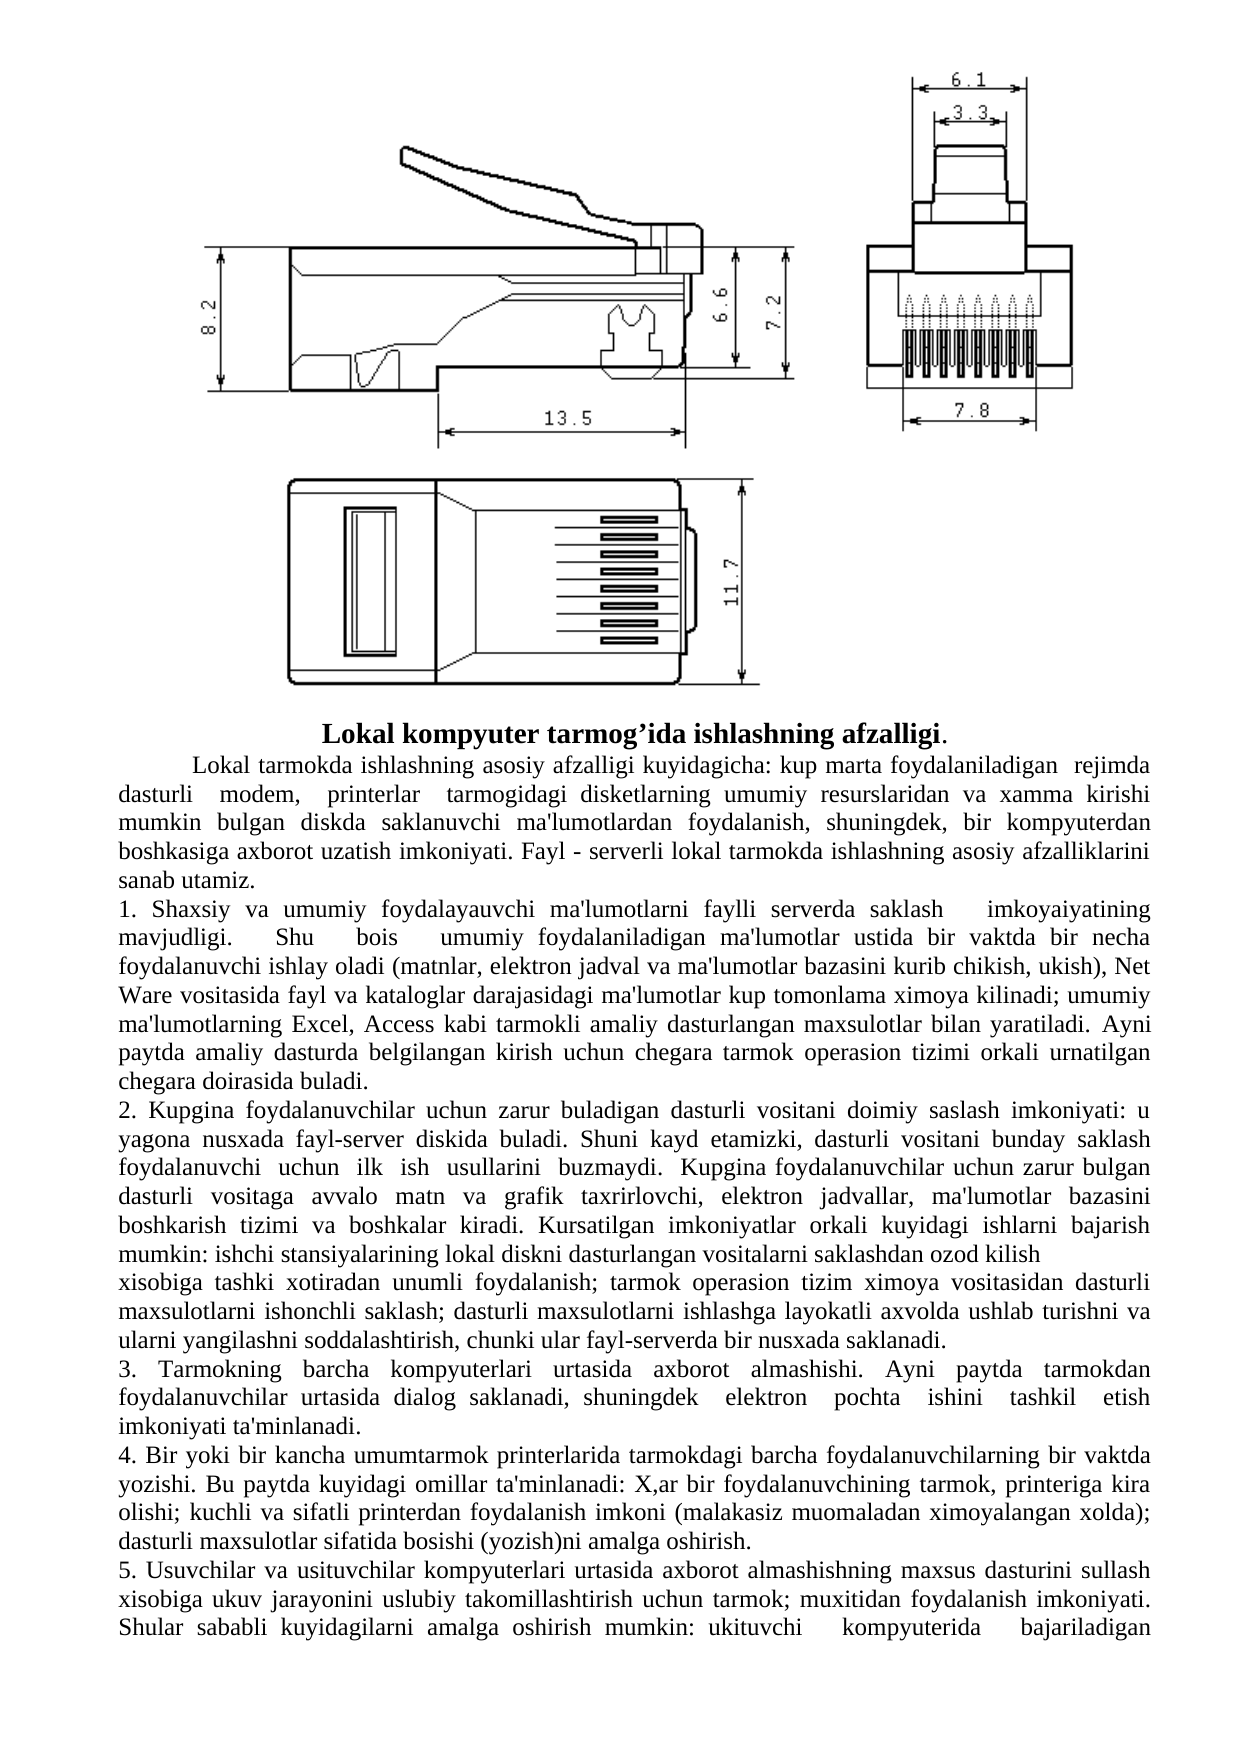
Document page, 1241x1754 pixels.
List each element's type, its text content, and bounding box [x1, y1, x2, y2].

picture [167, 60, 1104, 687]
text Lokal kompyuter tarmog’ida ishlashning afzalligi. [118, 716, 1152, 750]
text 3. Tarmokning barcha kompyuterlari urtasida axborot almashishi. Ayni paytda tarmokdan foydalanuvchilar urtasida dialog saklanadi, shuningdek elektron pochta ishini tashkil etish imkoniyati ta'minlanadi. [118, 1354, 1152, 1440]
text Lokal tarmokda ishlashning asosiy afzalligi kuyidagicha: kup marta foydalaniladigan rejimda dasturli modem, printerlar tarmogidagi disketlarning umumiy resurslaridan va xamma kirishi mumkin bulgan diskda saklanuvchi ma'lumotlardan foydalanish, shuningdek, bir kompyuterdan boshkasiga axborot uzatish imkoniyati. Fayl - serverli lokal tarmokda ishlashning asosiy afzalliklarini sanab utamiz. [118, 750, 1152, 894]
text xisobiga tashki xotiradan unumli foydalanish; tarmok operasion tizim ximoya vositasidan dasturli maxsulotlarni ishonchli saklash; dasturli maxsulotlarni ishlashga layokatli axvolda ushlab turishni va ularni yangilashni soddalashtirish, chunki ular fayl-serverda bir nusxada saklanadi. [118, 1267, 1152, 1354]
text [118, 1555, 1152, 1641]
text 2. Kupgina foydalanuvchilar uchun zarur buladigan dasturli vositani doimiy saslash imkoniyati: u yagona nusxada fayl-server diskida buladi. Shuni kayd etamizki, dasturli vositani bunday saklash foydalanuvchi uchun ilk ish usullarini buzmaydi. Kupgina foydalanuvchilar uchun zarur bulgan dasturli vositaga avvalo matn va grafik taxrirlovchi, elektron jadvallar, ma'lumotlar bazasini boshkarish tizimi va boshkalar kiradi. Kursatilgan imkoniyatlar orkali kuyidagi ishlarni bajarish mumkin: ishchi stansiyalarining lokal diskni dasturlangan vositalarni saklashdan ozod kilish [118, 1095, 1152, 1267]
text 4. Bir yoki bir kancha umumtarmok printerlarida tarmokdagi barcha foydalanuvchilarning bir vaktda yozishi. Bu paytda kuyidagi omillar ta'minlanadi: X,ar bir foydalanuvchining tarmok, printeriga kira olishi; kuchli va sifatli printerdan foydalanish imkoni (malakasiz muomaladan ximoyalangan xolda); dasturli maxsulotlar sifatida bosishi (yozish)ni amalga oshirish. [118, 1440, 1152, 1555]
text 1. Shaxsiy va umumiy foydalayauvchi ma'lumotlarni faylli serverda saklash imkoyaiyatining mavjudligi. Shu bois umumiy foydalaniladigan ma'lumotlar ustida bir vaktda bir necha foydalanuvchi ishlay oladi (matnlar, elektron jadval va ma'lumotlar bazasini kurib chikish, ukish), Net Ware vositasida fayl va kataloglar darajasidagi ma'lumotlar kup tomonlama ximoya kilinadi; umumiy ma'lumotlarning Excel, Access kabi tarmokli amaliy dasturlangan maxsulotlar bilan yaratiladi. Ayni paytda amaliy dasturda belgilangan kirish uchun chegara tarmok operasion tizimi orkali urnatilgan chegara doirasida buladi. [118, 894, 1152, 1095]
